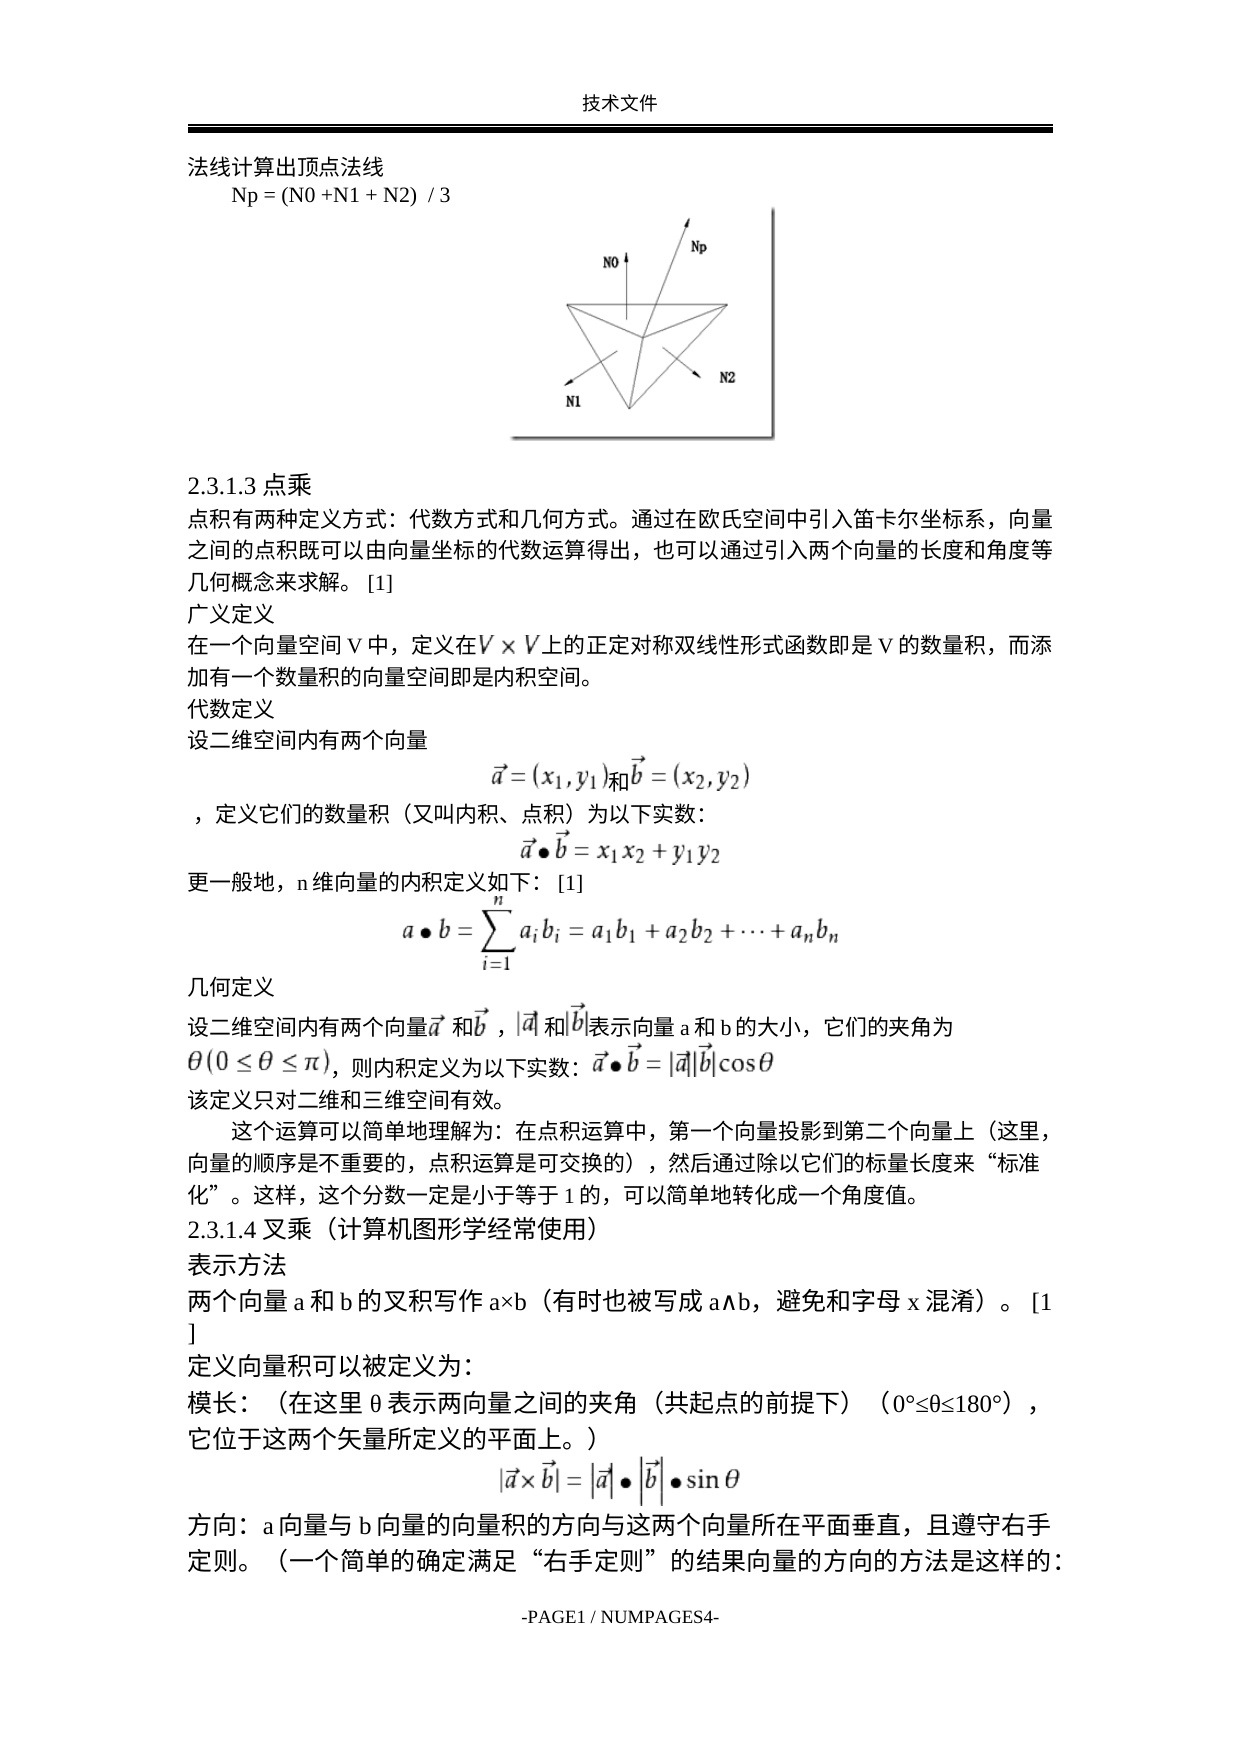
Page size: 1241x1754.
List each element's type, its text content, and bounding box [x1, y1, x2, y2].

text 模长：（在这里θ表示两向量之间的夹角（共起点的前提下）（0°≤θ≤180°），它位于这两个矢量所定义的平面上。） [187, 1383, 1053, 1456]
subtitle 叉乘（计算机图形学经常使用） [187, 1209, 1053, 1246]
picture [566, 1001, 589, 1036]
picture [491, 762, 609, 791]
text 设二维空间内有两个向量 [187, 723, 1053, 755]
text 点积有两种定义方式：代数方式和几何方式。通过在欧氏空间中引入笛卡尔坐标系，向量之间的点积既可以由向量坐标的代数运算得出，也可以通过引入两个向量的长度和角度等几何概念来求解。 [1] [187, 502, 1053, 597]
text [187, 1506, 1053, 1578]
text Np = (N0 +N1 + N2) / 3 [187, 182, 1053, 207]
text 定义向量积可以被定义为： [187, 1347, 1053, 1383]
text 表示方法 [187, 1246, 1053, 1282]
picture [592, 1042, 774, 1077]
text 更一般地，n维向量的内积定义如下： [1] [187, 865, 1053, 896]
text 该定义只对二维和三维空间有效。 [187, 1083, 1053, 1114]
text 在一个向量空间V中，定义在上的正定对称双线性形式函数即是V的数量积，而添加有一个数量积的向量空间即是内积空间。 [187, 628, 1053, 692]
text 代数定义 [187, 692, 1053, 723]
subtitle 点乘 [187, 465, 1053, 502]
picture [520, 828, 720, 865]
picture [428, 1013, 447, 1036]
text 设二维空间内有两个向量 和 ， 和表示向量a和b的大小，它们的夹角为 [187, 1001, 1053, 1042]
text 这个运算可以简单地理解为：在点积运算中，第一个向量投影到第二个向量上（这里，向量的顺序是不重要的，点积运算是可交换的），然后通过除以它们的标量长度来“标准化”。这样，这个分数一定是小于等于1的，可以简单地转化成一个角度值。 [187, 1114, 1053, 1209]
picture [509, 206, 775, 441]
picture [187, 1048, 330, 1077]
picture [517, 1009, 540, 1036]
picture [500, 1455, 740, 1506]
text 和 [187, 755, 1053, 797]
picture [473, 1006, 491, 1036]
picture [630, 755, 749, 791]
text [187, 150, 1053, 182]
picture [477, 635, 542, 654]
picture [402, 896, 839, 970]
text 两个向量a和b的叉积写作a×b（有时也被写成a∧b，避免和字母x混淆）。 [1] [187, 1282, 1053, 1347]
text ，定义它们的数量积（又叫内积、点积）为以下实数： [187, 797, 1053, 829]
text 几何定义 [187, 970, 1053, 1001]
text 广义定义 [187, 597, 1053, 628]
